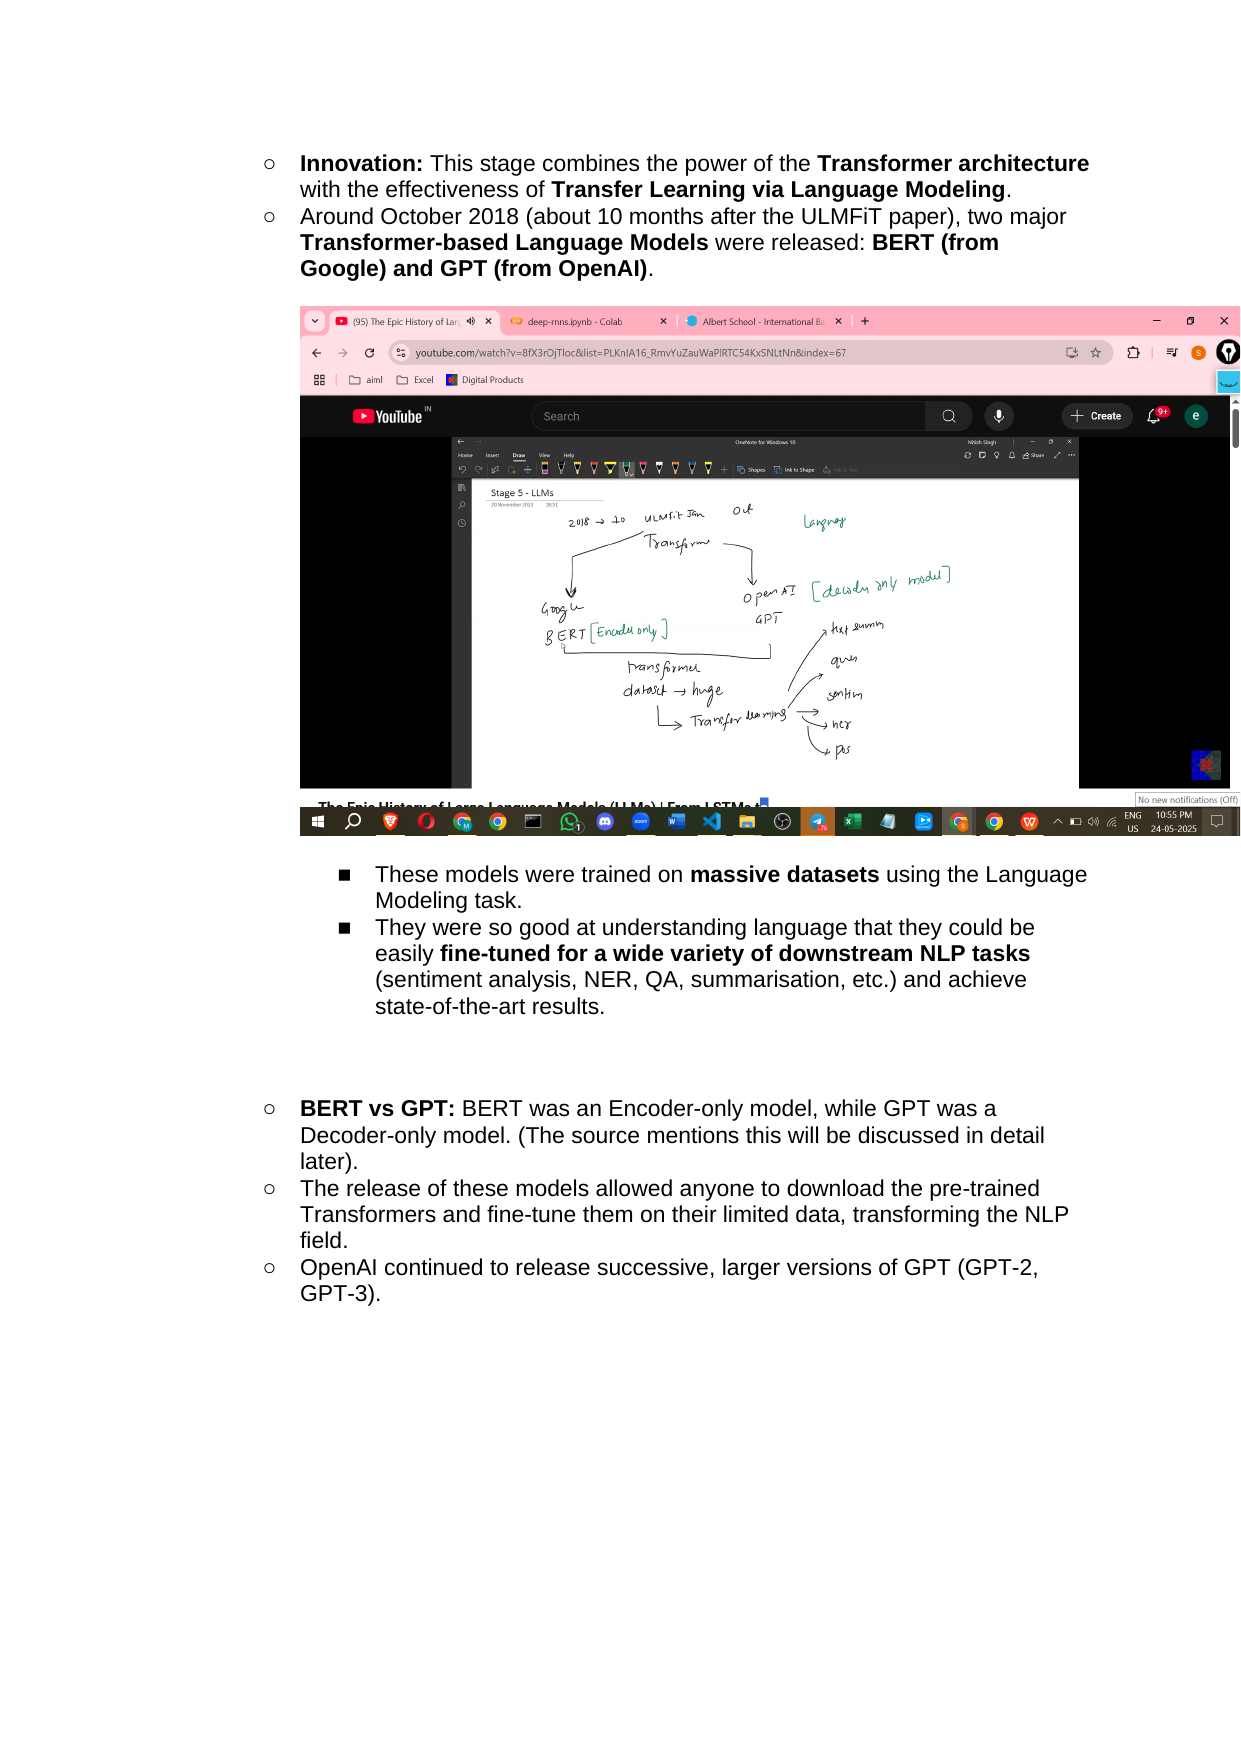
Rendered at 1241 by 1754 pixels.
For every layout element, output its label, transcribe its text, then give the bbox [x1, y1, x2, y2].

picture [300, 306, 1241, 836]
list Innovation: This stage combines the power of the Transformer architecture with the effectiveness of Transfer Learning via Language Modeling. [262, 150, 1090, 203]
list Around October 2018 (about 10 months after the ULMFiT paper), two major Transformer-based Language Models were released: BERT (from Google) and GPT (from OpenAI). [262, 203, 1090, 282]
list BERT vs GPT: BERT was an Encoder-only model, while GPT was a Decoder-only model. (The source mentions this will be discussed in detail later). [262, 1095, 1090, 1174]
list These models were trained on massive datasets using the Language Modeling task. [337, 861, 1090, 914]
list The release of these models allowed anyone to download the pre-trained Transformers and fine-tune them on their limited data, transforming the NLP field. [262, 1174, 1090, 1253]
list They were so good at understanding language that they could be easily fine-tuned for a wide variety of downstream NLP tasks (sentiment analysis, NER, QA, summarisation, etc.) and achieve state-of-the-art results. [337, 914, 1090, 1019]
list OpenAI continued to release successive, larger versions of GPT (GPT-2, GPT-3). [262, 1253, 1090, 1306]
